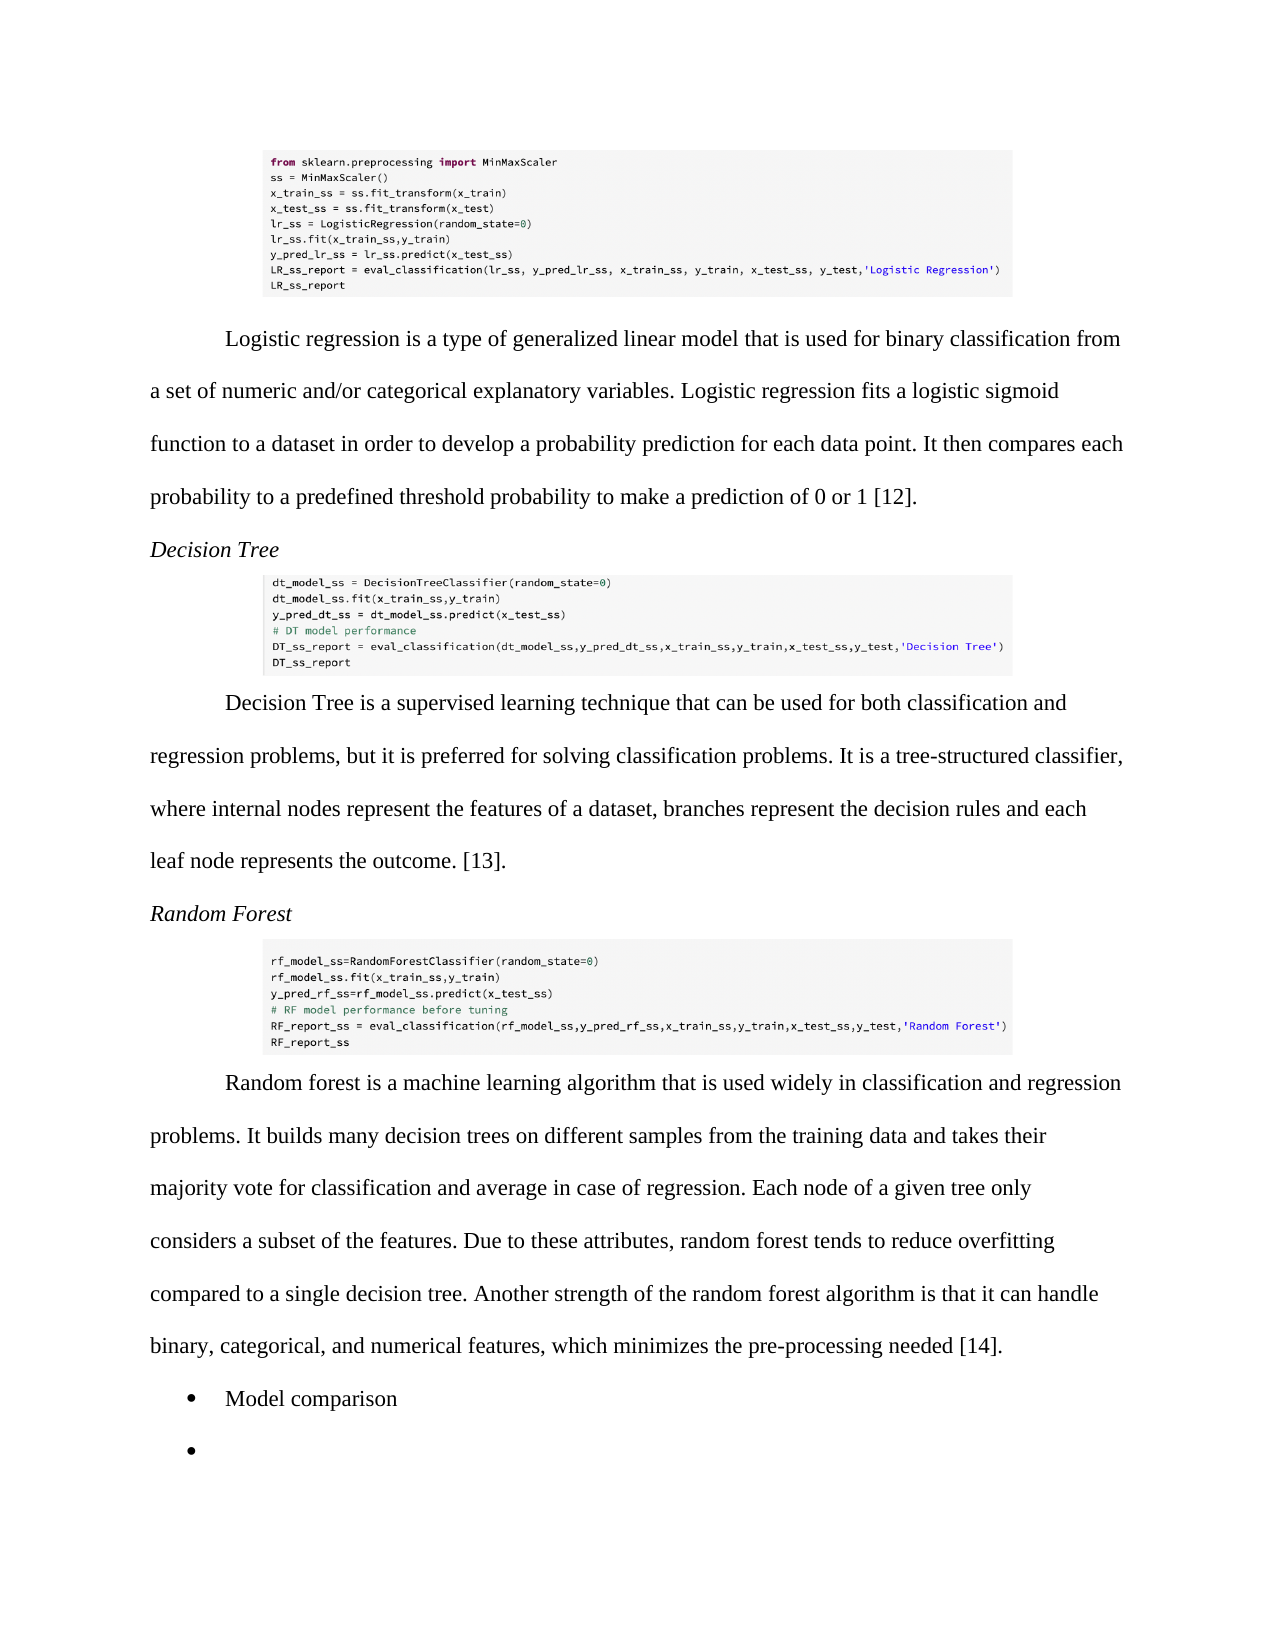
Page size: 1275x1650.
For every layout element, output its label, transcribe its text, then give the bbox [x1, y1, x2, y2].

text Decision Tree [150, 536, 1125, 562]
text Decision Tree is a supervised learning technique that can be used for both classification and regression problems, but it is preferred for solving classification problems. It is a tree-structured classifier, where internal nodes represent the features of a dataset, branches represent the decision rules and each leaf node represents the outcome. [13]. [150, 689, 1125, 874]
text Logistic regression is a type of generalized linear model that is used for binary classification from a set of numeric and/or categorical explanatory variables. Logistic regression fits a logistic sigmoid function to a dataset in order to develop a probability prediction for each data point. It then compares each probability to a predefined threshold probability to make a prediction of 0 or 1 [12]. [150, 325, 1125, 509]
picture [262, 575, 1013, 676]
text Random forest is a machine learning algorithm that is used widely in classification and regression problems. It builds many decision trees on different samples from the training data and takes their majority vote for classification and average in case of regression. Each node of a given tree only considers a subset of the features. Due to these attributes, random forest tends to reduce overfitting compared to a single decision tree. Another strength of the random forest algorithm is that it can handle binary, categorical, and numerical features, which minimizes the pre-processing needed [14]. [150, 1069, 1125, 1359]
picture [262, 150, 1013, 297]
list Model comparison [187, 1385, 1125, 1412]
picture [262, 939, 1013, 1055]
text Random Forest [150, 900, 1125, 926]
